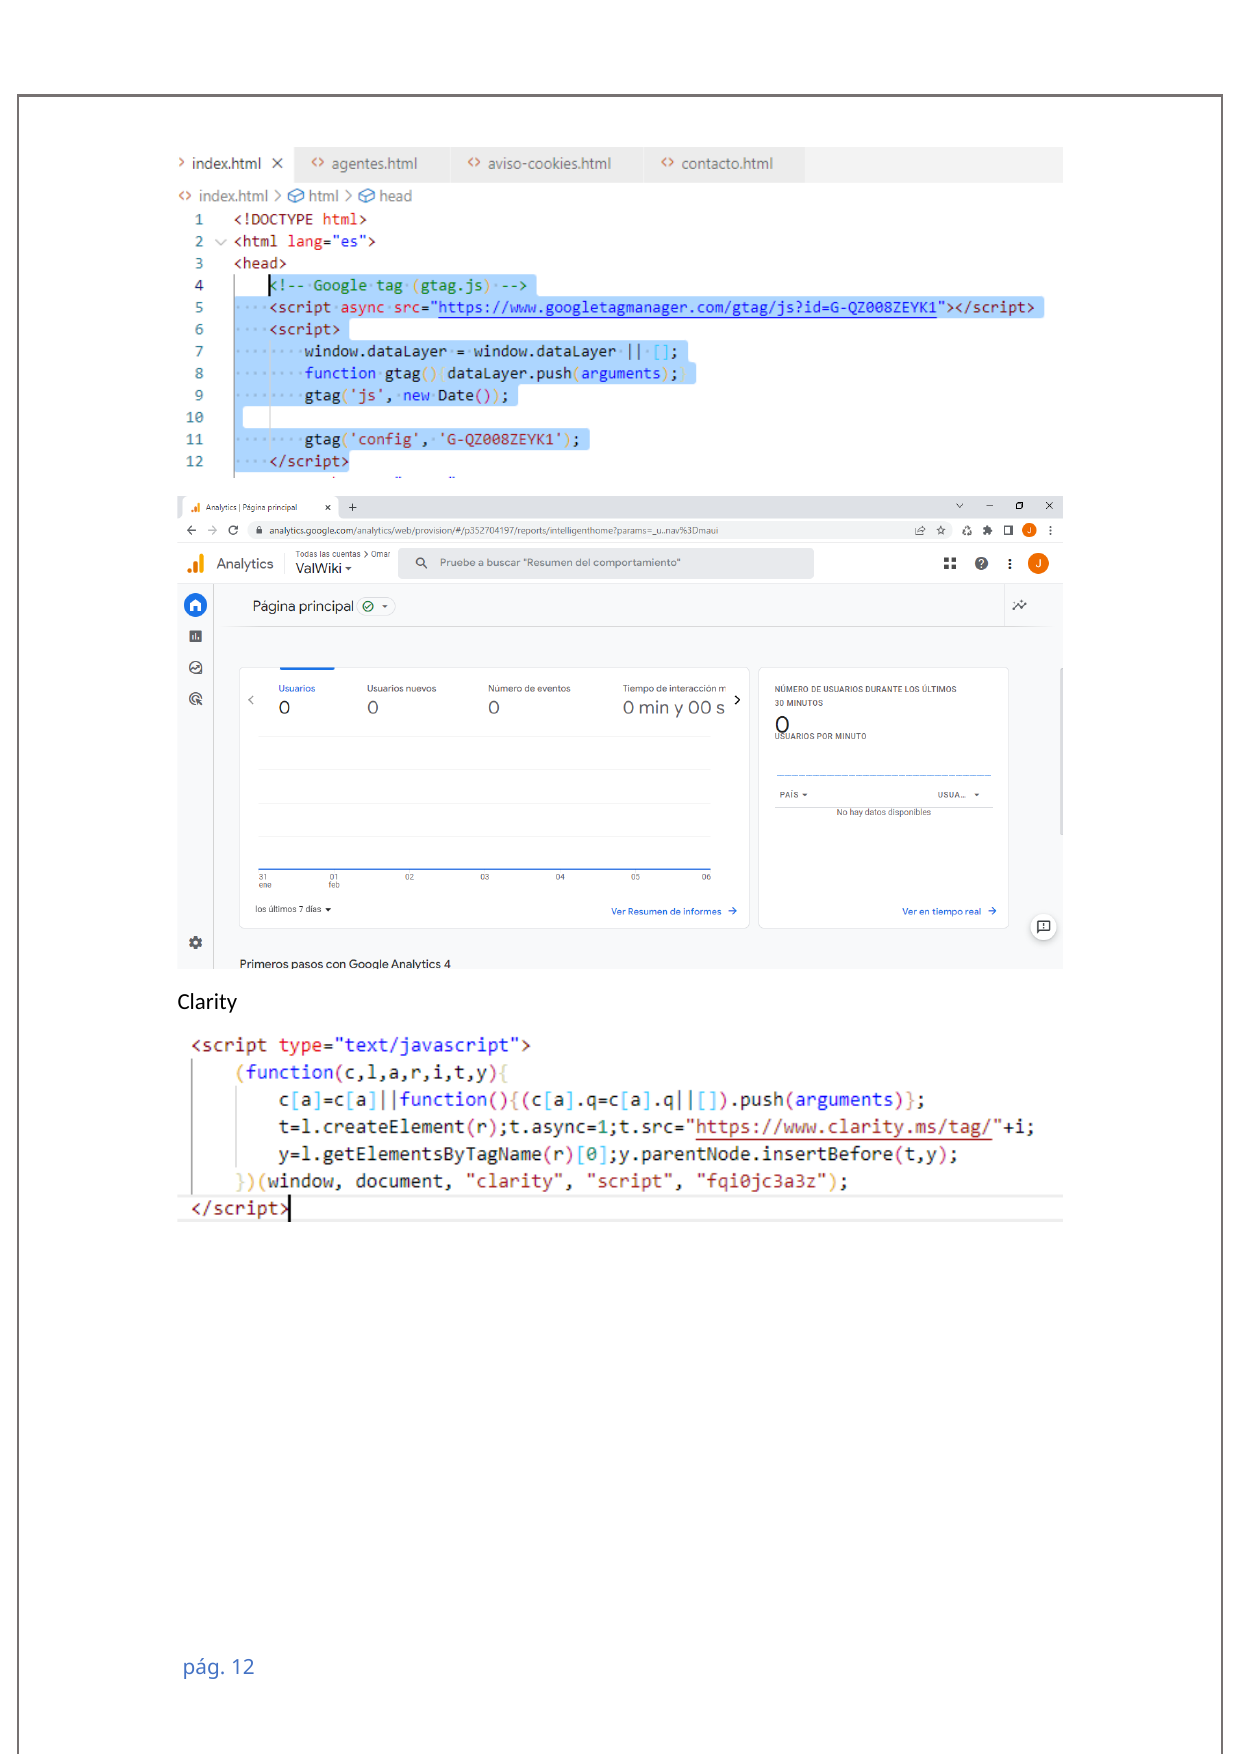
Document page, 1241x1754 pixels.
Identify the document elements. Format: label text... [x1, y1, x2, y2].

text Clarity [177, 987, 1063, 1015]
picture [177, 496, 1063, 969]
picture [177, 147, 1063, 478]
picture [177, 1033, 1063, 1222]
